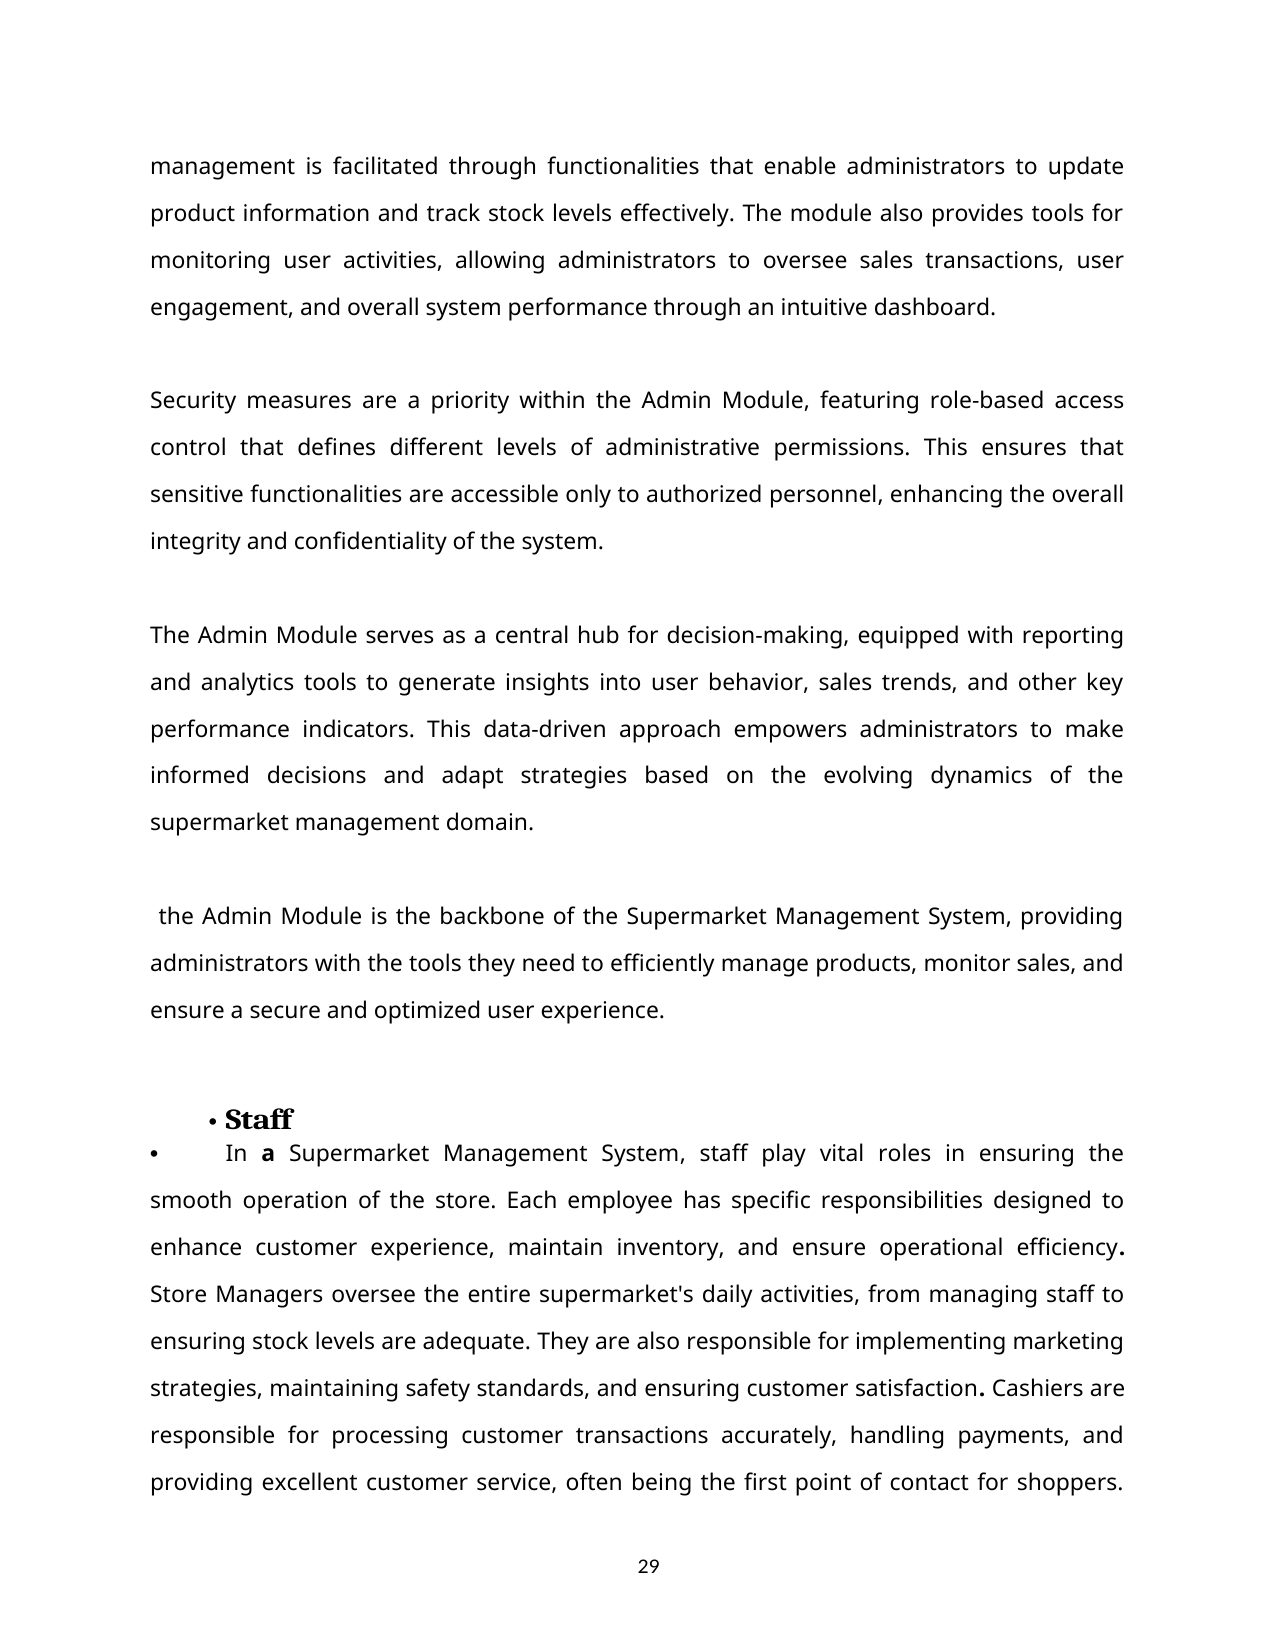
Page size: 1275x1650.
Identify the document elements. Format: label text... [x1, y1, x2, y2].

subtitle Staff [208, 1103, 1125, 1137]
text Security measures are a priority within the Admin Module, featuring role-based access control that defines different levels of administrative permissions. This ensures that sensitive functionalities are accessible only to authorized personnel, enhancing the overall integrity and confidentiality of the system. [150, 384, 1125, 556]
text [150, 150, 1125, 322]
text The Admin Module serves as a central hub for decision-making, equipped with reporting and analytics tools to generate insights into user behavior, sales trends, and other key performance indicators. This data-driven approach empowers administrators to make informed decisions and adapt strategies based on the evolving dynamics of the supermarket management domain. [150, 619, 1125, 837]
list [150, 1137, 1125, 1497]
text the Admin Module is the backbone of the Supermarket Management System, providing administrators with the tools they need to efficiently manage products, monitor sales, and ensure a secure and optimized user experience. [150, 900, 1125, 1025]
